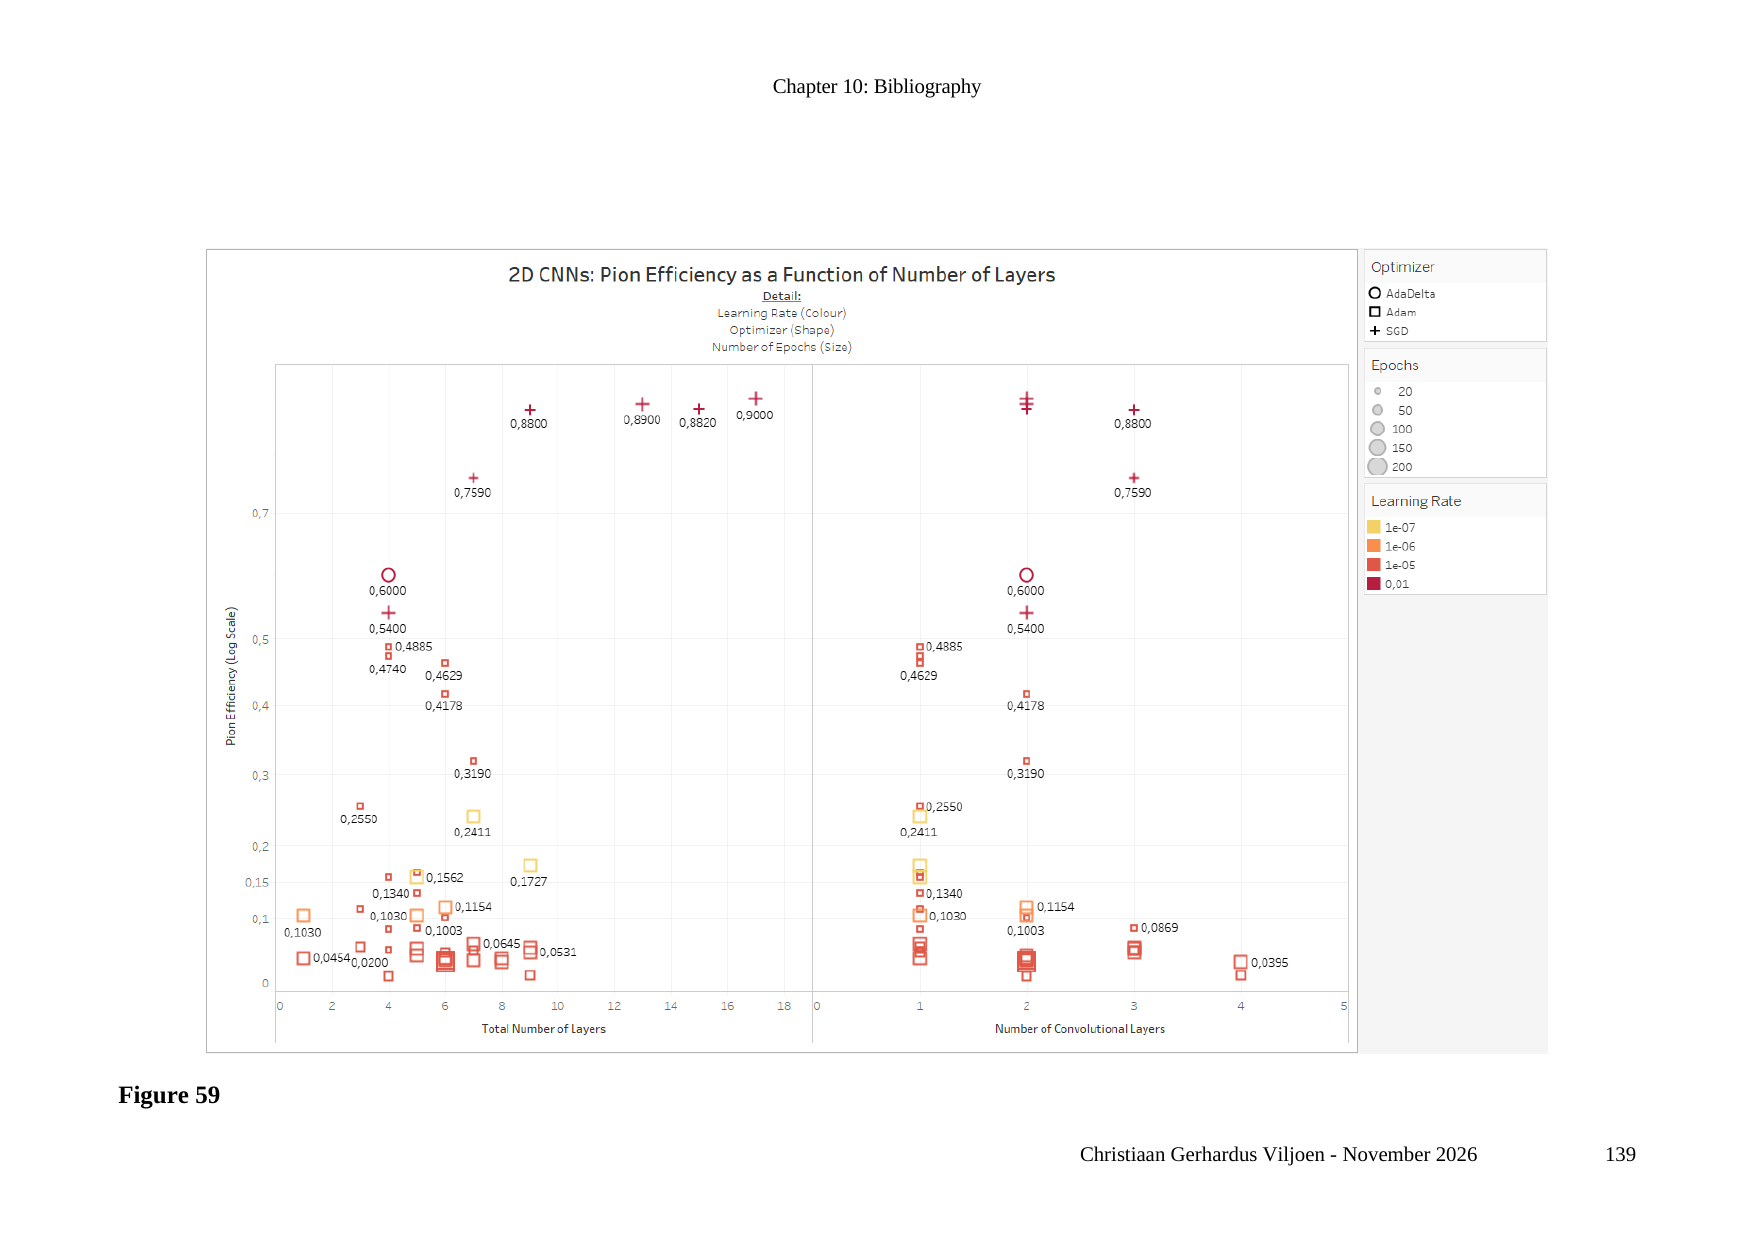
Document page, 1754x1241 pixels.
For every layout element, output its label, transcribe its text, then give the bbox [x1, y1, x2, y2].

picture [206, 248, 1549, 1054]
